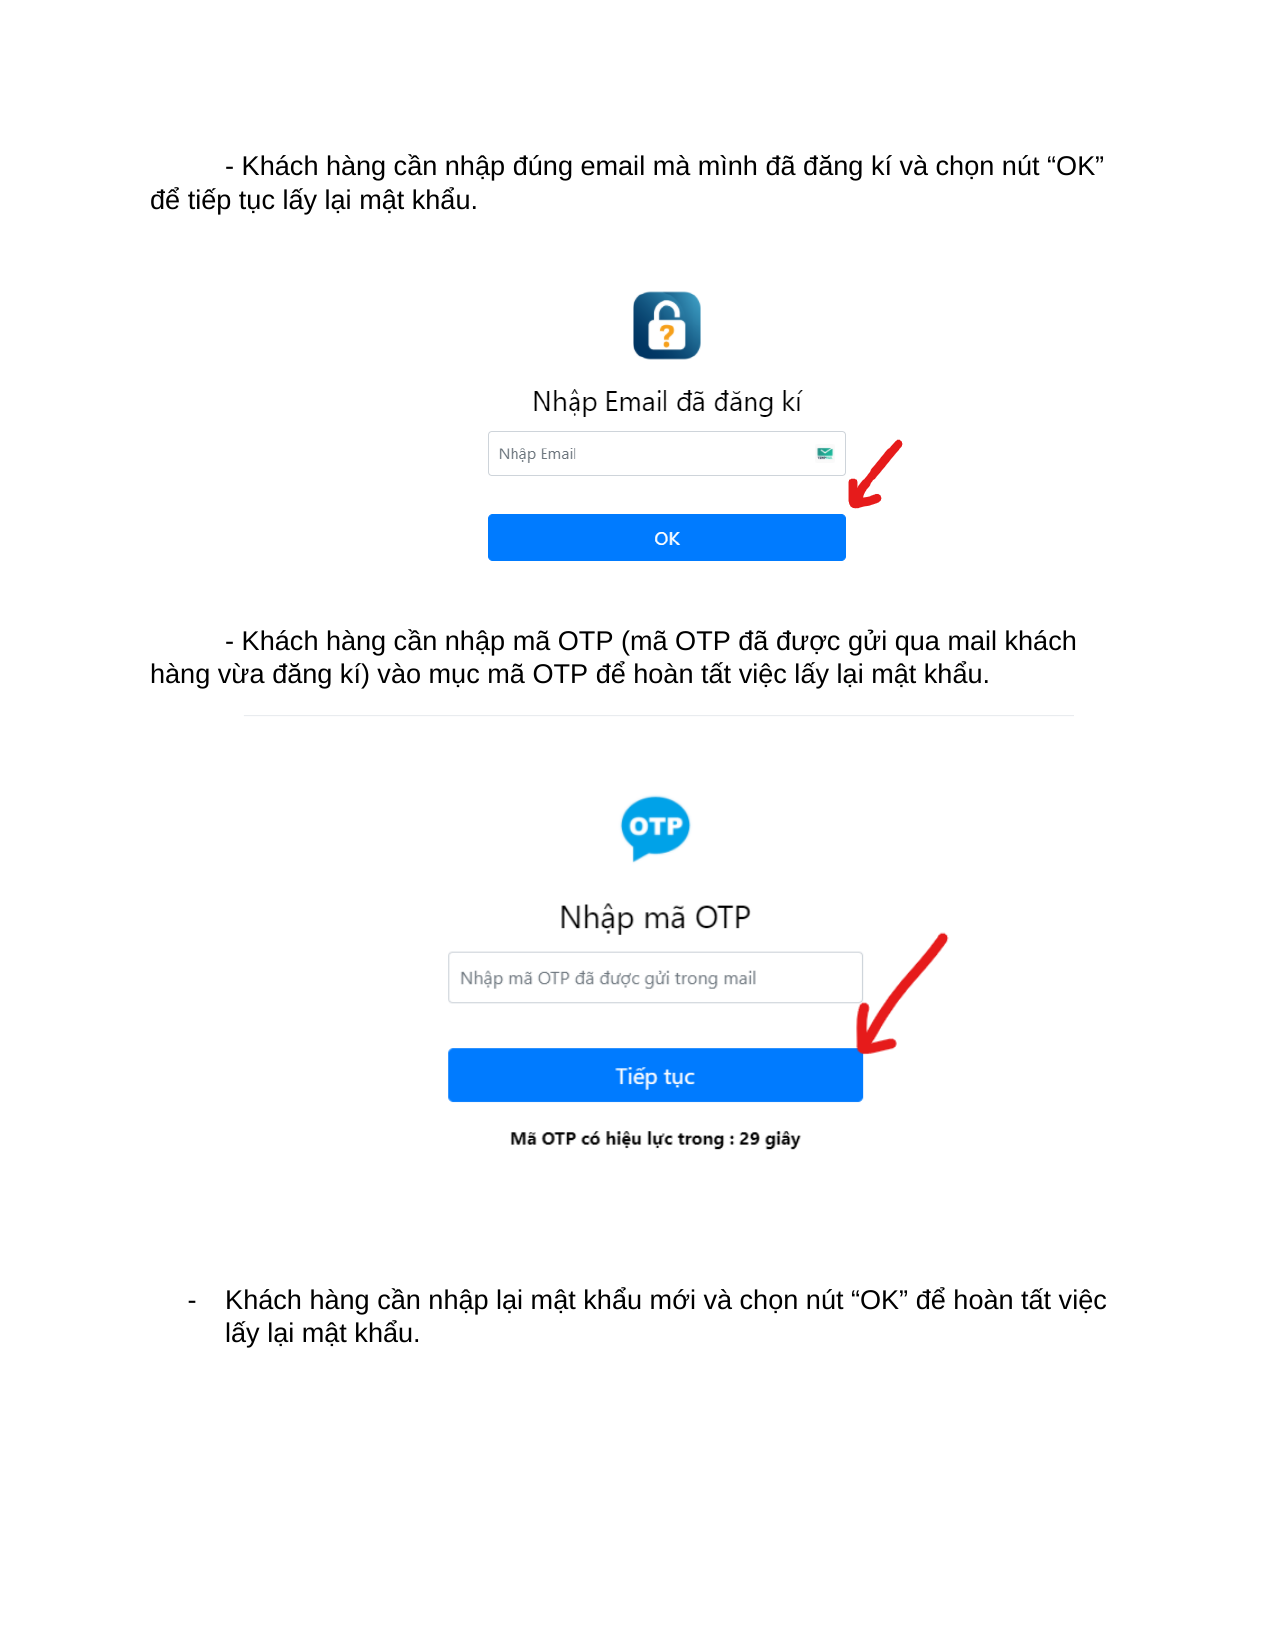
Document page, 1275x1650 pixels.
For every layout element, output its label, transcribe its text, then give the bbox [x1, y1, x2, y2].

text - Khách hàng cần nhập đúng email mà mình đã đăng kí và chọn nút “OK” để tiếp tục lấy lại mật khẩu. [150, 150, 1125, 215]
picture [243, 715, 1074, 1212]
list Khách hàng cần nhập lại mật khẩu mới và chọn nút “OK” để hoàn tất việc lấy lại mật khẩu. [187, 1284, 1125, 1349]
picture [190, 233, 1166, 603]
